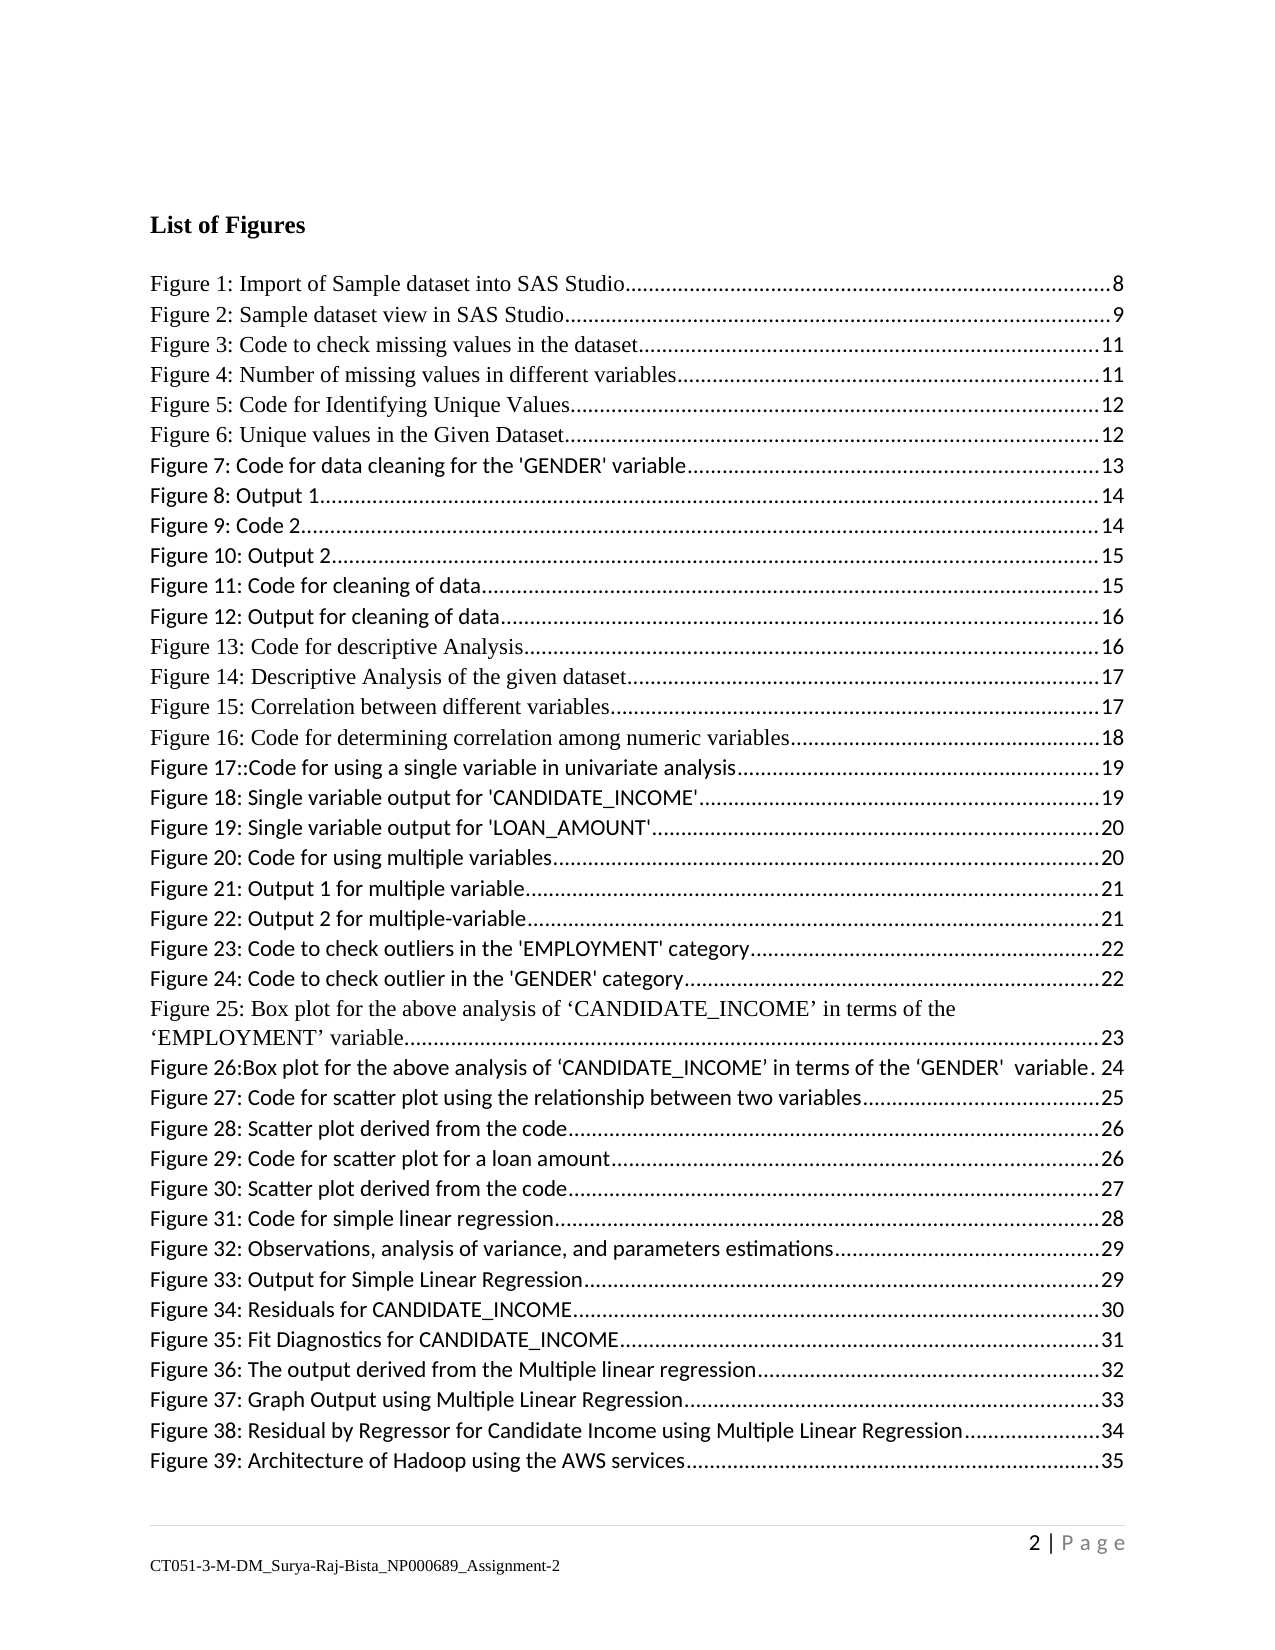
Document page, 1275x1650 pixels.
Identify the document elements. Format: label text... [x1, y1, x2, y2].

text Figure 34: Residuals for CANDIDATE_INCOME 30 [150, 1295, 1125, 1323]
text Figure 29: Code for scatter plot for a loan amount 26 [150, 1144, 1125, 1172]
text List of Figures [150, 210, 1125, 238]
text Figure 36: The output derived from the Multiple linear regression 32 [150, 1355, 1125, 1383]
text Figure 3: Code to check missing values in the dataset 11 [150, 330, 1125, 358]
text Figure 35: Fit Diagnostics for CANDIDATE_INCOME 31 [150, 1325, 1125, 1353]
text Figure 30: Scatter plot derived from the code 27 [150, 1174, 1125, 1202]
text Figure 27: Code for scatter plot using the relationship between two variables 25 [150, 1083, 1125, 1111]
text Figure 2: Sample dataset view in SAS Studio 9 [150, 300, 1125, 328]
text Figure 14: Descriptive Analysis of the given dataset 17 [150, 662, 1125, 690]
text Figure 20: Code for using multiple variables 20 [150, 843, 1125, 872]
text Figure 37: Graph Output using Multiple Linear Regression 33 [150, 1386, 1125, 1413]
text Figure 11: Code for cleaning of data 15 [150, 572, 1125, 600]
text Figure 9: Code 2 14 [150, 511, 1125, 539]
text Figure 32: Observations, analysis of variance, and parameters estimations 29 [150, 1234, 1125, 1262]
text Figure 22: Output 2 for multiple-variable 21 [150, 904, 1125, 932]
text Figure 13: Code for descriptive Analysis 16 [150, 632, 1125, 660]
text Figure 17::Code for using a single variable in univariate analysis 19 [150, 753, 1125, 781]
text Figure 23: Code to check outliers in the 'EMPLOYMENT' category 22 [150, 934, 1125, 962]
text Figure 19: Single variable output for 'LOAN_AMOUNT' 20 [150, 813, 1125, 841]
text Figure 5: Code for Identifying Unique Values 12 [150, 390, 1125, 418]
text Figure 38: Residual by Regressor for Candidate Income using Multiple Linear Regression 34 [150, 1416, 1125, 1444]
text Figure 26:Box plot for the above analysis of ‘CANDIDATE_INCOME’ in terms of the ‘GENDER' variable 24 [150, 1053, 1125, 1081]
text Figure 6: Unique values in the Given Dataset 12 [150, 421, 1125, 449]
text Figure 12: Output for cleaning of data 16 [150, 602, 1125, 630]
text Figure 4: Number of missing values in different variables 11 [150, 360, 1125, 388]
text Figure 18: Single variable output for 'CANDIDATE_INCOME' 19 [150, 783, 1125, 811]
text Figure 15: Correlation between different variables 17 [150, 692, 1125, 721]
text Figure 39: Architecture of Hadoop using the AWS services 35 [150, 1446, 1125, 1474]
text Figure 16: Code for determining correlation among numeric variables 18 [150, 723, 1125, 751]
text Figure 1: Import of Sample dataset into SAS Studio 8 [150, 269, 1125, 298]
text Figure 31: Code for simple linear regression 28 [150, 1204, 1125, 1232]
text Figure 7: Code for data cleaning for the 'GENDER' variable 13 [150, 451, 1125, 479]
text Figure 33: Output for Simple Linear Regression 29 [150, 1265, 1125, 1293]
text Figure 10: Output 2 15 [150, 541, 1125, 569]
text Figure 25: Box plot for the above analysis of ‘CANDIDATE_INCOME’ in terms of the ‘EMPLOYMENT’ variable 23 [150, 994, 1125, 1051]
text Figure 8: Output 1 14 [150, 481, 1125, 509]
text Figure 28: Scatter plot derived from the code 26 [150, 1114, 1125, 1142]
text Figure 21: Output 1 for multiple variable 21 [150, 874, 1125, 902]
text Figure 24: Code to check outlier in the 'GENDER' category 22 [150, 964, 1125, 992]
